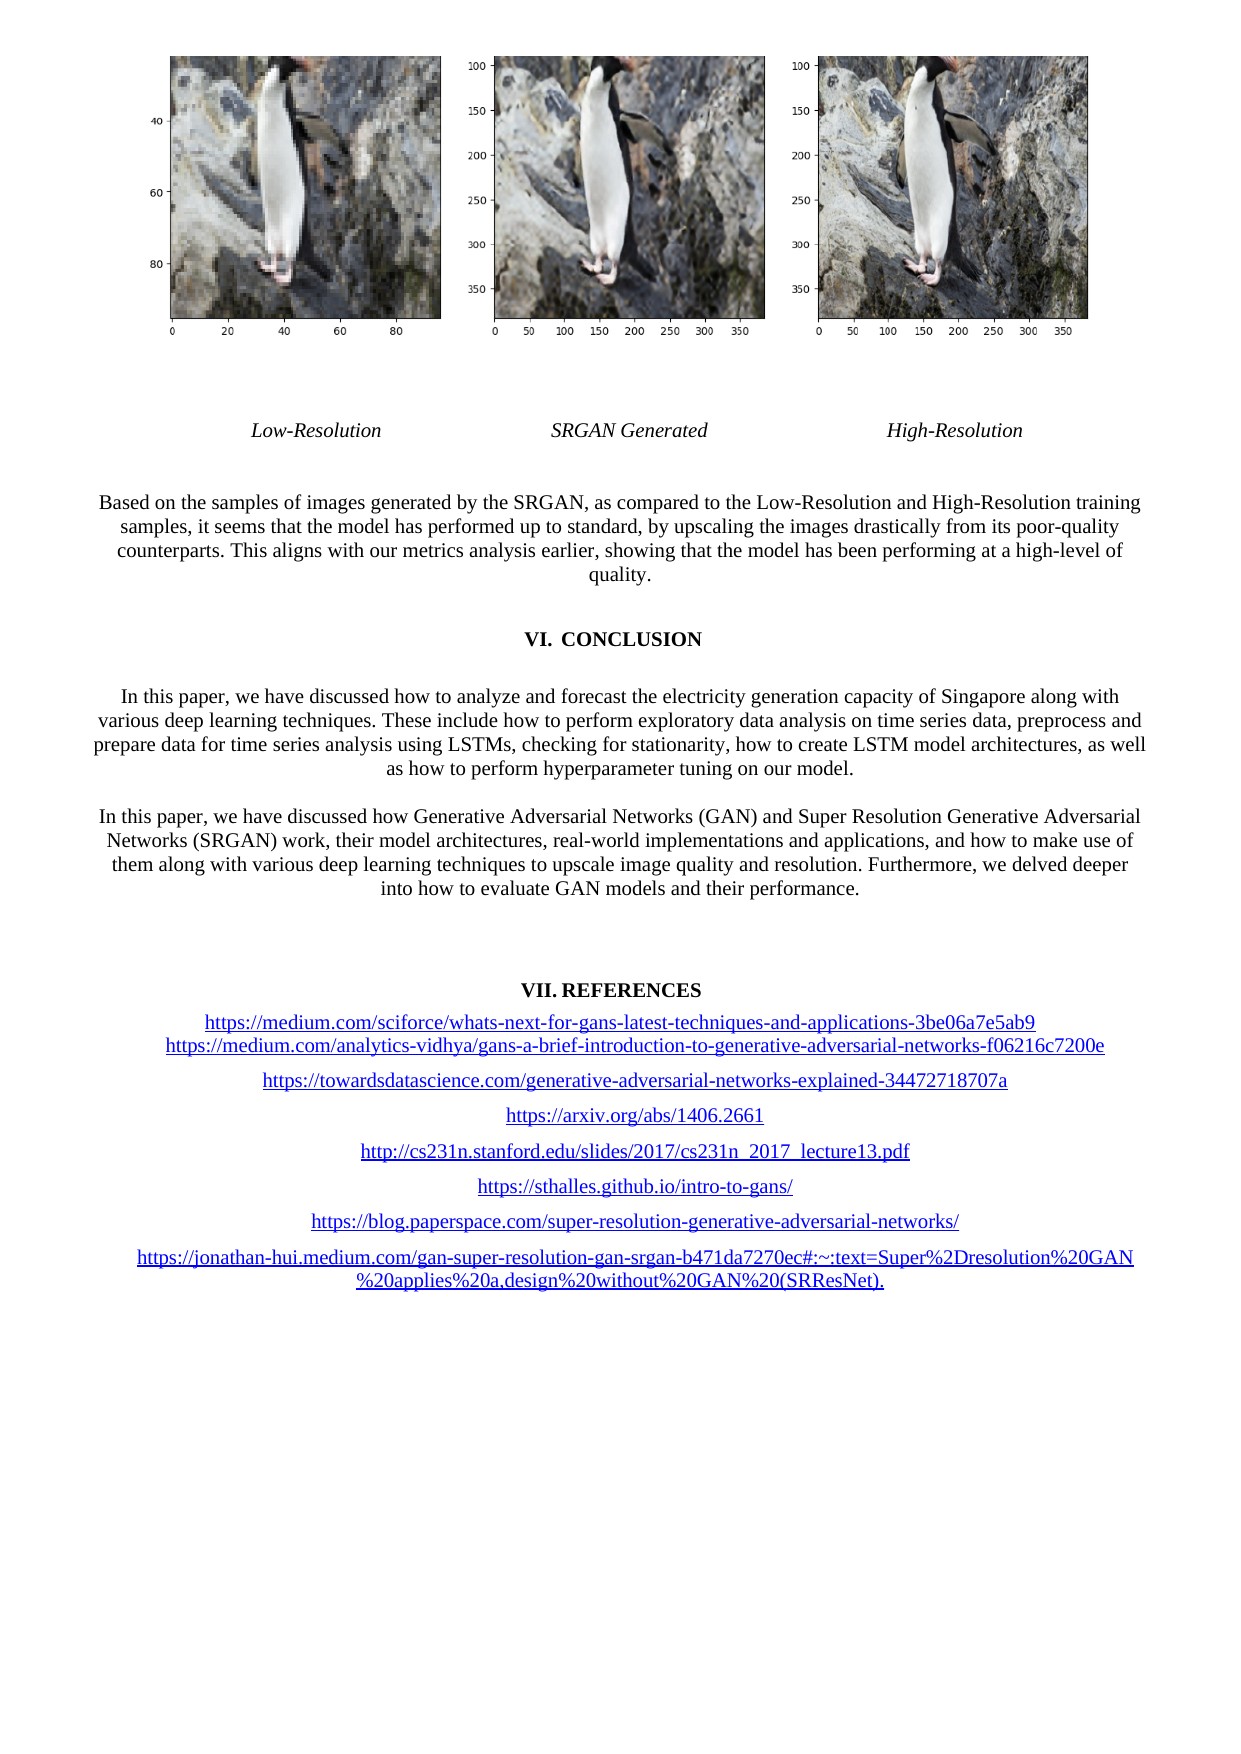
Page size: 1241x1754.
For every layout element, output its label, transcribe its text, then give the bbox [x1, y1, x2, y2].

text https://medium.com/analytics-vidhya/gans-a-brief-introduction-to-generative-adversarial-networks-f06216c7200e [93, 1034, 1147, 1057]
subtitle REFERENCES [93, 977, 1147, 1002]
text Based on the samples of images generated by the SRGAN, as compared to the Low-Resolution and High-Resolution training samples, it seems that the model has performed up to standard, by upscaling the images drastically from its poor-quality counterparts. This aligns with our metrics analysis earlier, showing that the model has been performing at a high-level of quality. [93, 490, 1147, 586]
text https://blog.paperspace.com/super-resolution-generative-adversarial-networks/ [93, 1211, 1147, 1233]
text Low-Resolution SRGAN Generated High-Resolution [93, 419, 1147, 442]
text In this paper, we have discussed how to analyze and forecast the electricity generation capacity of Singapore along with various deep learning techniques. These include how to perform exploratory data analysis on time series data, preprocess and prepare data for time series analysis using LSTMs, checking for stationarity, how to create LSTM model architectures, as well as how to perform hyperparameter tuning on our model. [93, 684, 1147, 780]
text https://jonathan-hui.medium.com/gan-super-resolution-gan-srgan-b471da7270ec#:~:text=Super%2Dresolution%20GAN%20applies%20a,design%20without%20GAN%20(SRResNet). [93, 1246, 1147, 1292]
text https://medium.com/sciforce/whats-next-for-gans-latest-techniques-and-applications-3be06a7e5ab9 [93, 1010, 1147, 1034]
text https://arxiv.org/abs/1406.2661 [93, 1104, 1147, 1127]
text https://sthalles.github.io/intro-to-gans/ [93, 1175, 1147, 1198]
picture [144, 56, 1096, 337]
text In this paper, we have discussed how Generative Adversarial Networks (GAN) and Super Resolution Generative Adversarial Networks (SRGAN) work, their model architectures, real-world implementations and applications, and how to make use of them along with various deep learning techniques to upscale image quality and resolution. Furthermore, we delved deeper into how to evaluate GAN models and their performance. [93, 804, 1147, 900]
text http://cs231n.stanford.edu/slides/2017/cs231n_2017_lecture13.pdf [93, 1140, 1147, 1163]
text https://towardsdatascience.com/generative-adversarial-networks-explained-34472718707a [93, 1069, 1147, 1092]
subtitle CONCLUSION [93, 627, 1147, 651]
